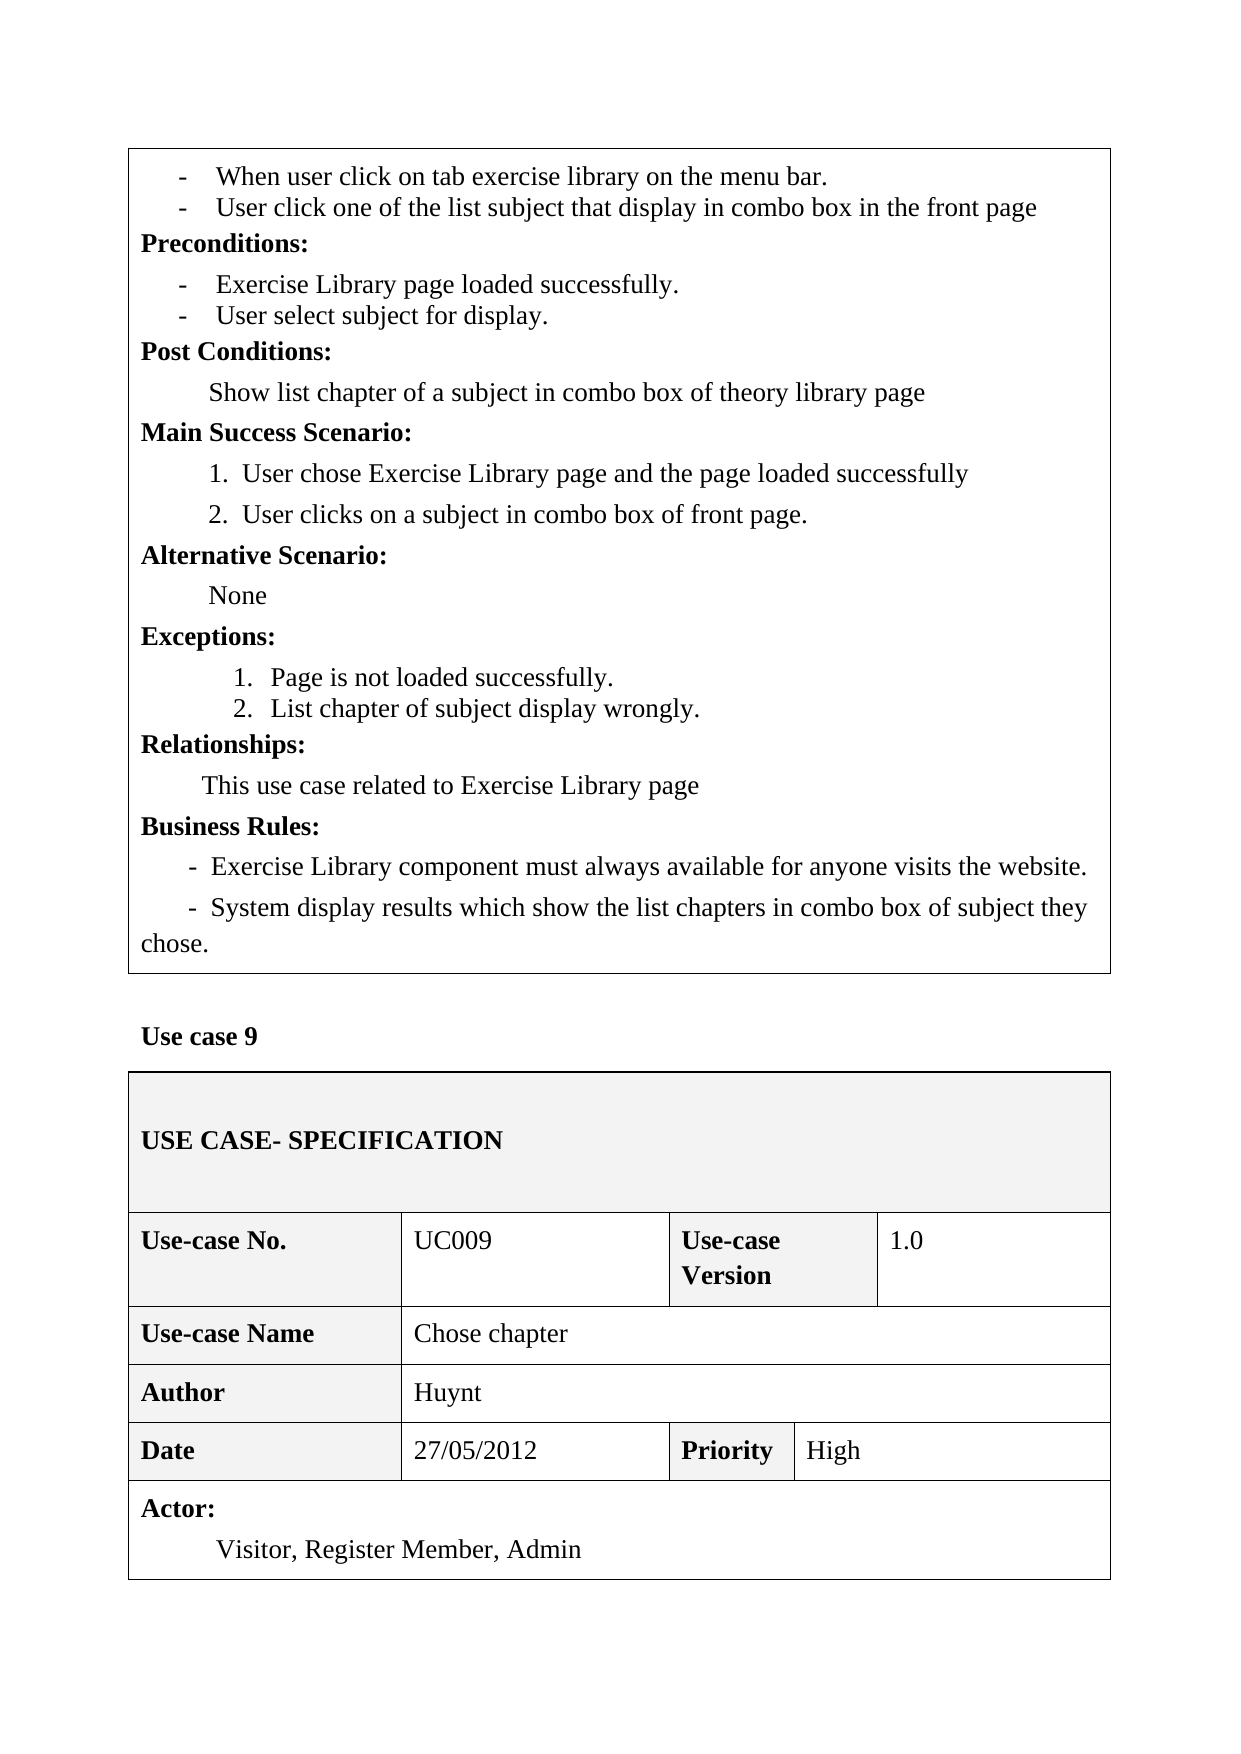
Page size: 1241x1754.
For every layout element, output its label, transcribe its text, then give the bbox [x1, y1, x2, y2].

table_cell Use-case No. [129, 1213, 401, 1306]
table_cell 27/05/2012 [402, 1423, 669, 1480]
text Use case 9 [141, 1020, 1122, 1051]
table_cell High [795, 1423, 1110, 1480]
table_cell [129, 1481, 1110, 1579]
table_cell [129, 149, 1110, 973]
table_cell Huynt [402, 1365, 1110, 1422]
table_cell Priority [670, 1423, 794, 1480]
table_cell Chose chapter [402, 1307, 1110, 1364]
table_cell Use-case Version [670, 1213, 877, 1306]
table_cell Date [129, 1423, 401, 1480]
table_cell Use-case Name [129, 1307, 401, 1364]
table_cell 1.0 [878, 1213, 1110, 1306]
table_cell Author [129, 1365, 401, 1422]
table_cell UC009 [402, 1213, 669, 1306]
table_header USE CASE- SPECIFICATION [129, 1073, 1110, 1212]
